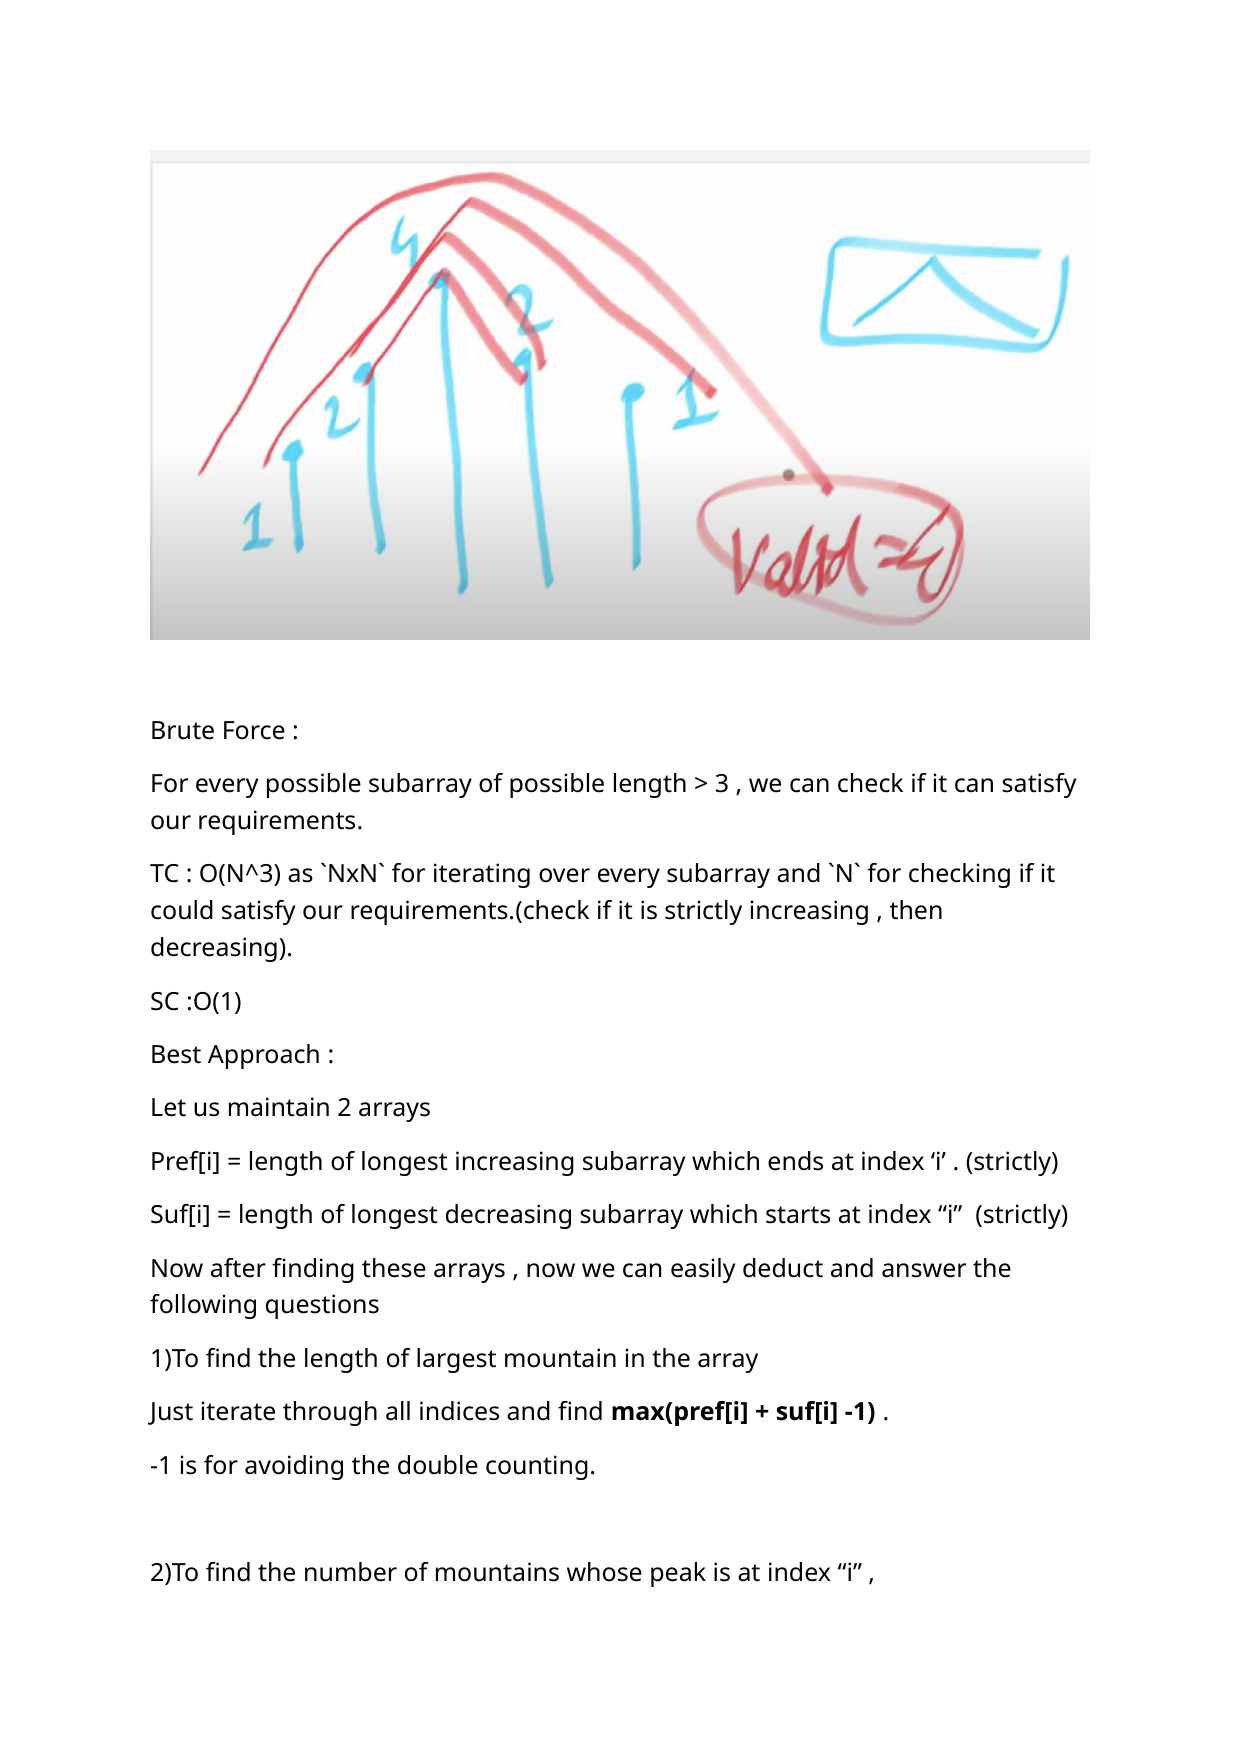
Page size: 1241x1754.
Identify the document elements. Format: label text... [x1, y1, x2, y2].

text -1 is for avoiding the double counting. [150, 1447, 1090, 1481]
text For every possible subarray of possible length > 3 , we can check if it can satisfy our requirements. [150, 766, 1090, 837]
text SC :O(1) [150, 983, 1090, 1017]
text Suf[i] = length of longest decreasing subarray which starts at index “i” (strictly) [150, 1197, 1090, 1231]
text Just iterate through all indices and find max(pref[i] + suf[i] -1) . [150, 1394, 1090, 1428]
text Now after finding these arrays , now we can easily deduct and answer the following questions [150, 1250, 1090, 1321]
text 1)To find the length of largest mountain in the array [150, 1341, 1090, 1374]
text Pref[i] = length of longest increasing subarray which ends at index ‘i’ . (strictly) [150, 1143, 1090, 1177]
text Brute Force : [150, 712, 1090, 747]
text 2)To find the number of mountains whose peak is at index “i” , [150, 1554, 1090, 1588]
text TC : O(N^3) as `NxN` for iterating over every subarray and `N` for checking if it could satisfy our requirements.(check if it is strictly increasing , then decreasing). [150, 856, 1090, 964]
text Best Approach : [150, 1037, 1090, 1071]
text Let us maintain 2 arrays [150, 1090, 1090, 1124]
picture [150, 150, 1091, 640]
